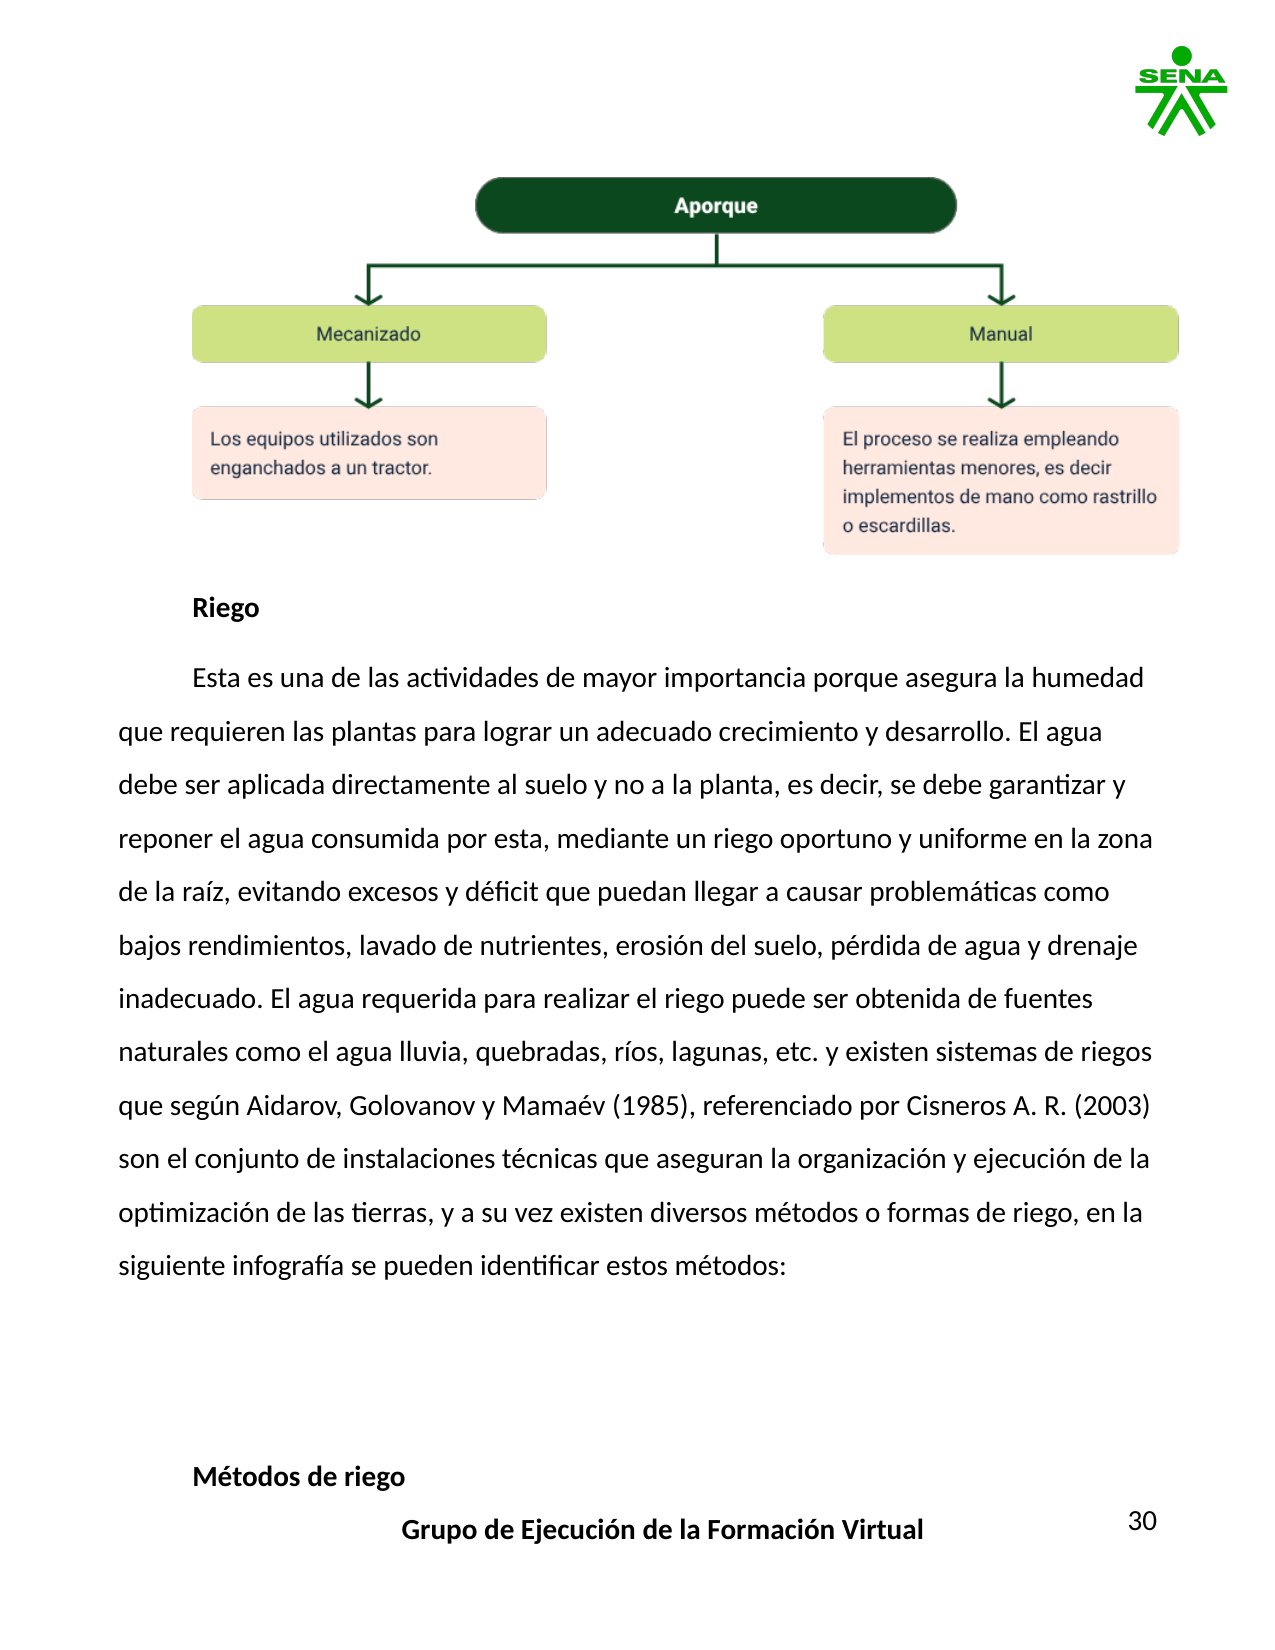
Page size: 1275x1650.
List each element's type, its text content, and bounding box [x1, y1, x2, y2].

picture [192, 177, 1180, 555]
text Esta es una de las actividades de mayor importancia porque asegura la humedad que requieren las plantas para lograr un adecuado crecimiento y desarrollo. El agua debe ser aplicada directamente al suelo y no a la planta, es decir, se debe garantizar y reponer el agua consumida por esta, mediante un riego oportuno y uniforme en la zona de la raíz, evitando excesos y déficit que puedan llegar a causar problemáticas como bajos rendimientos, lavado de nutrientes, erosión del suelo, pérdida de agua y drenaje inadecuado. El agua requerida para realizar el riego puede ser obtenida de fuentes naturales como el agua lluvia, quebradas, ríos, lagunas, etc. y existen sistemas de riegos que según Aidarov, Golovanov y Mamaév (1985), referenciado por Cisneros A. R. (2003) son el conjunto de instalaciones técnicas que aseguran la organización y ejecución de la optimización de las tierras, y a su vez existen diversos métodos o formas de riego, en la siguiente infografía se pueden identificar estos métodos: [118, 659, 1157, 1283]
text Riego [118, 589, 1157, 625]
text Métodos de riego [118, 1458, 1157, 1493]
picture [1135, 46, 1228, 136]
